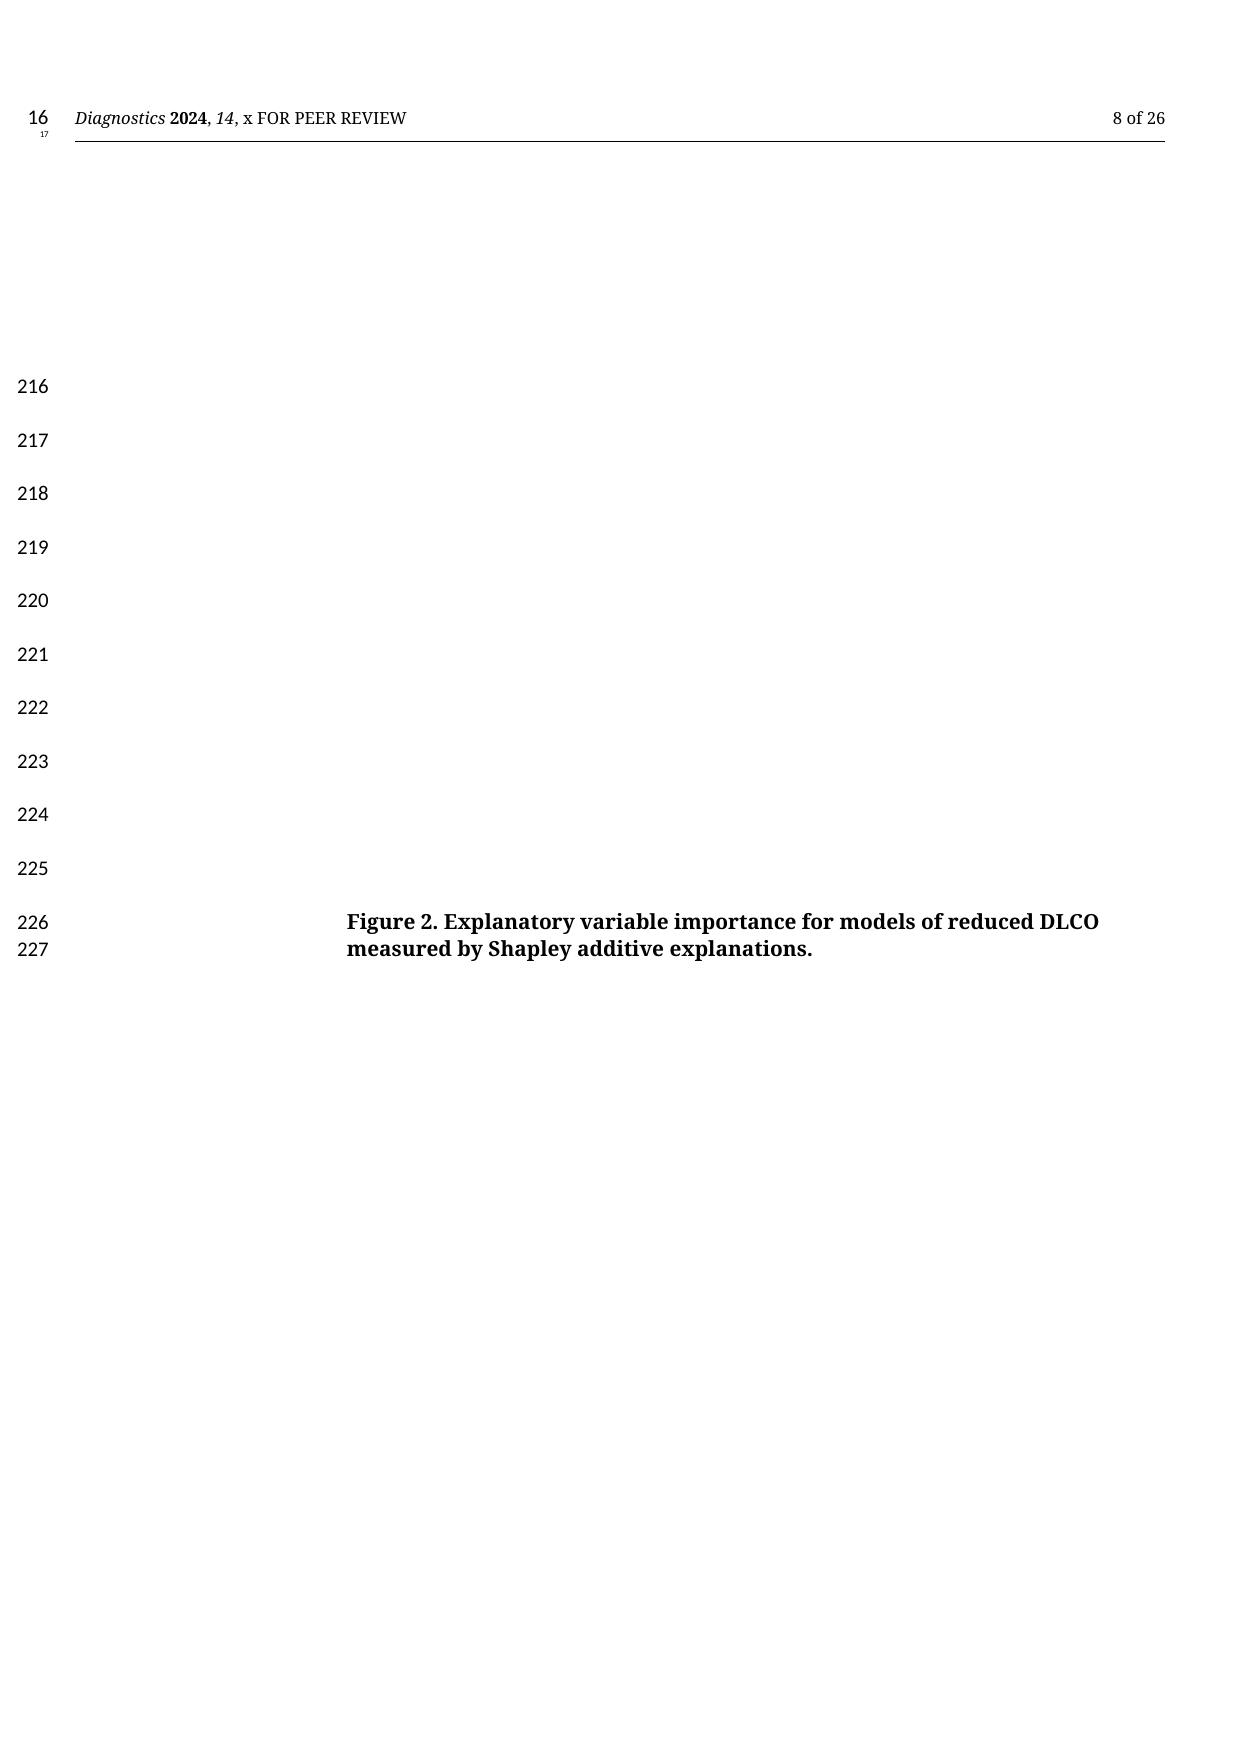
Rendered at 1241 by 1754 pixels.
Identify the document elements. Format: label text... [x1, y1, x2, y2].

subtitle Figure 2. Explanatory variable importance for models of reduced DLCO measured by Shapley additive explanations. [347, 908, 1165, 962]
